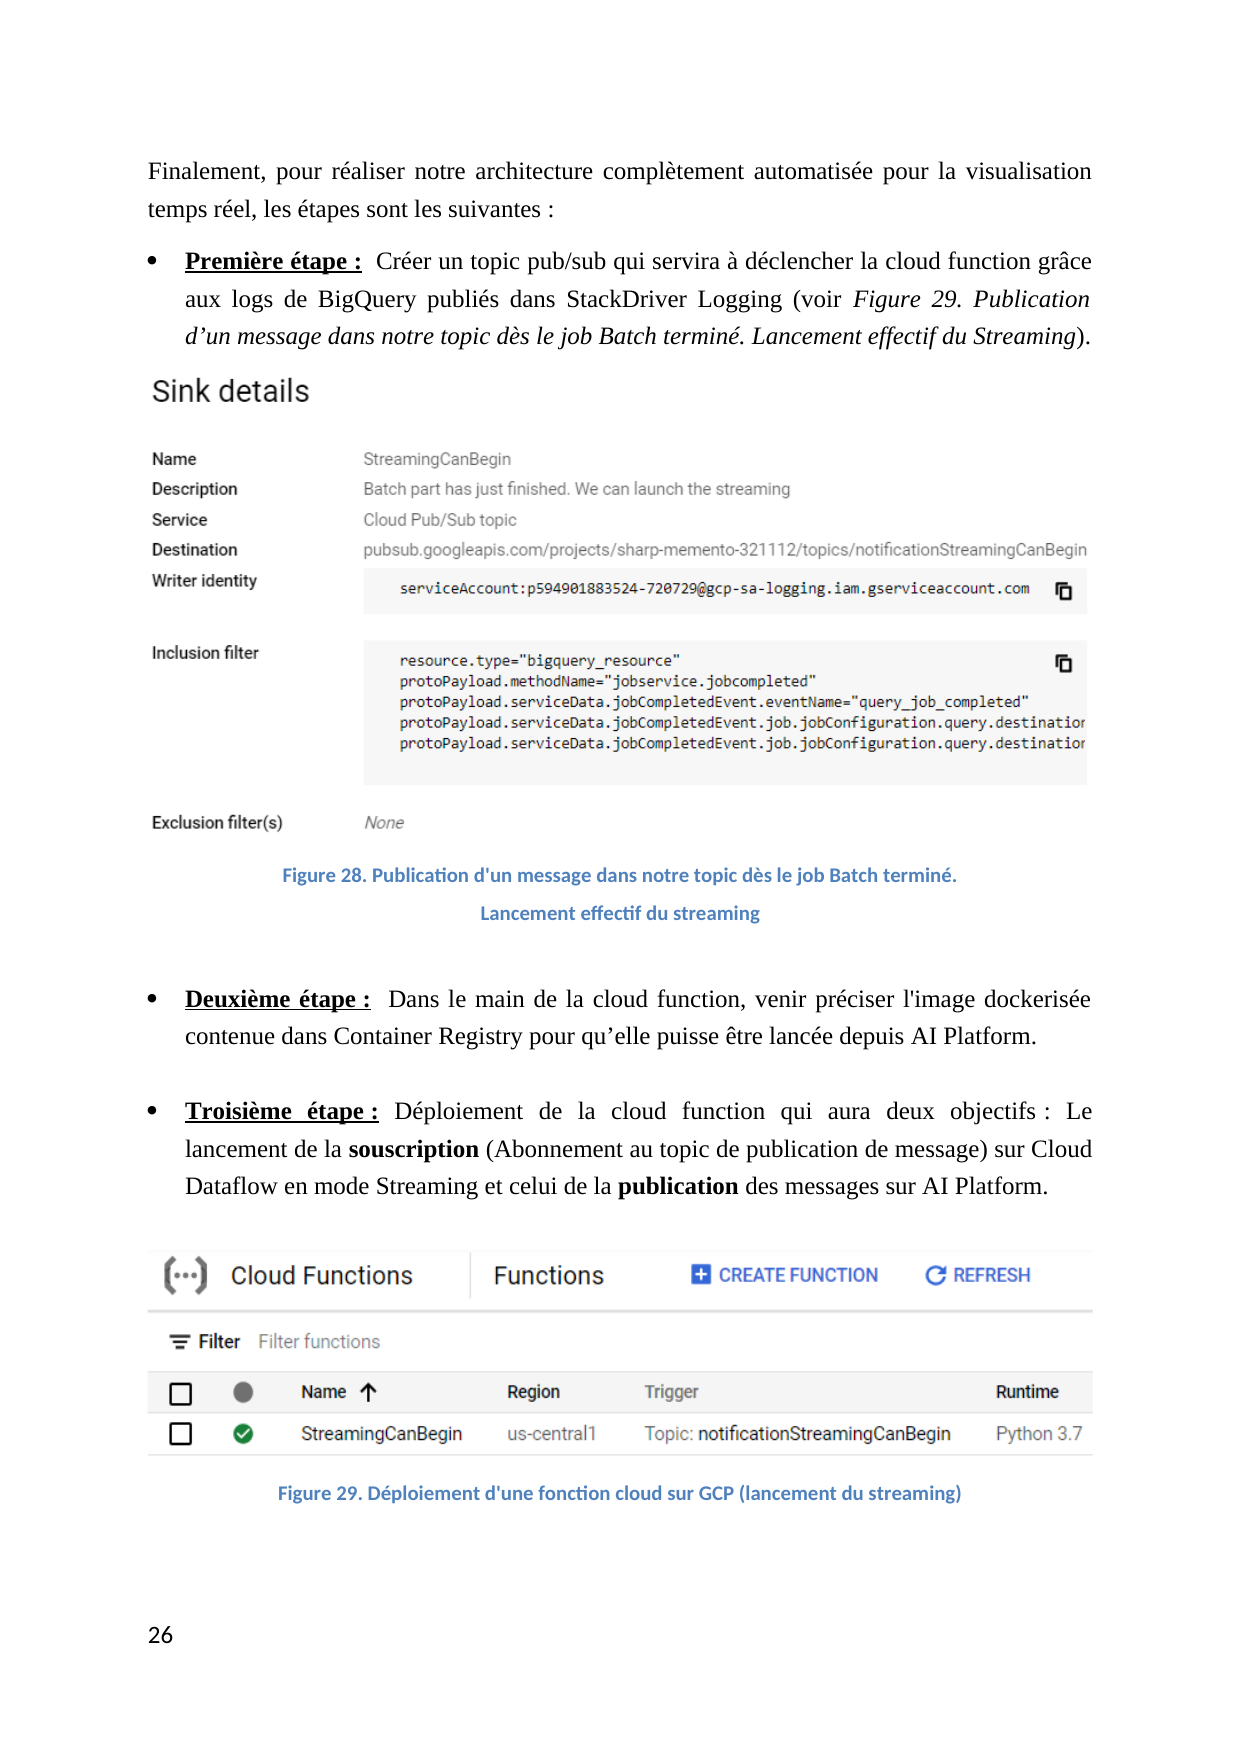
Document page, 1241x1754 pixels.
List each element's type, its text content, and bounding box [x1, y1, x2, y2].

text Lancement effectif du streaming [148, 888, 1093, 925]
picture [147, 1250, 1093, 1462]
list Deuxième étape : Dans le main de la cloud function, venir préciser l'image dockerisée contenue dans Container Registry pour qu’elle puisse être lancée depuis AI Platform. [148, 975, 1093, 1050]
list Troisième étape : Déploiement de la cloud function qui aura deux objectifs : Le lancement de la souscription (Abonnement au topic de publication de message) sur Cloud Dataflow en mode Streaming et celui de la publication des messages sur AI Platform. [148, 1088, 1093, 1200]
text Finalement, pour réaliser notre architecture complètement automatisée pour la visualisation temps réel, les étapes sont les suivantes : [148, 148, 1093, 223]
picture [147, 371, 1087, 834]
list Première étape : Créer un topic pub/sub qui servira à déclencher la cloud function grâce aux logs de BigQuery publiés dans StackDriver Logging (voir Figure 29. Publication d’un message dans notre topic dès le job Batch terminé. Lancement effectif du Streaming). [148, 238, 1093, 350]
